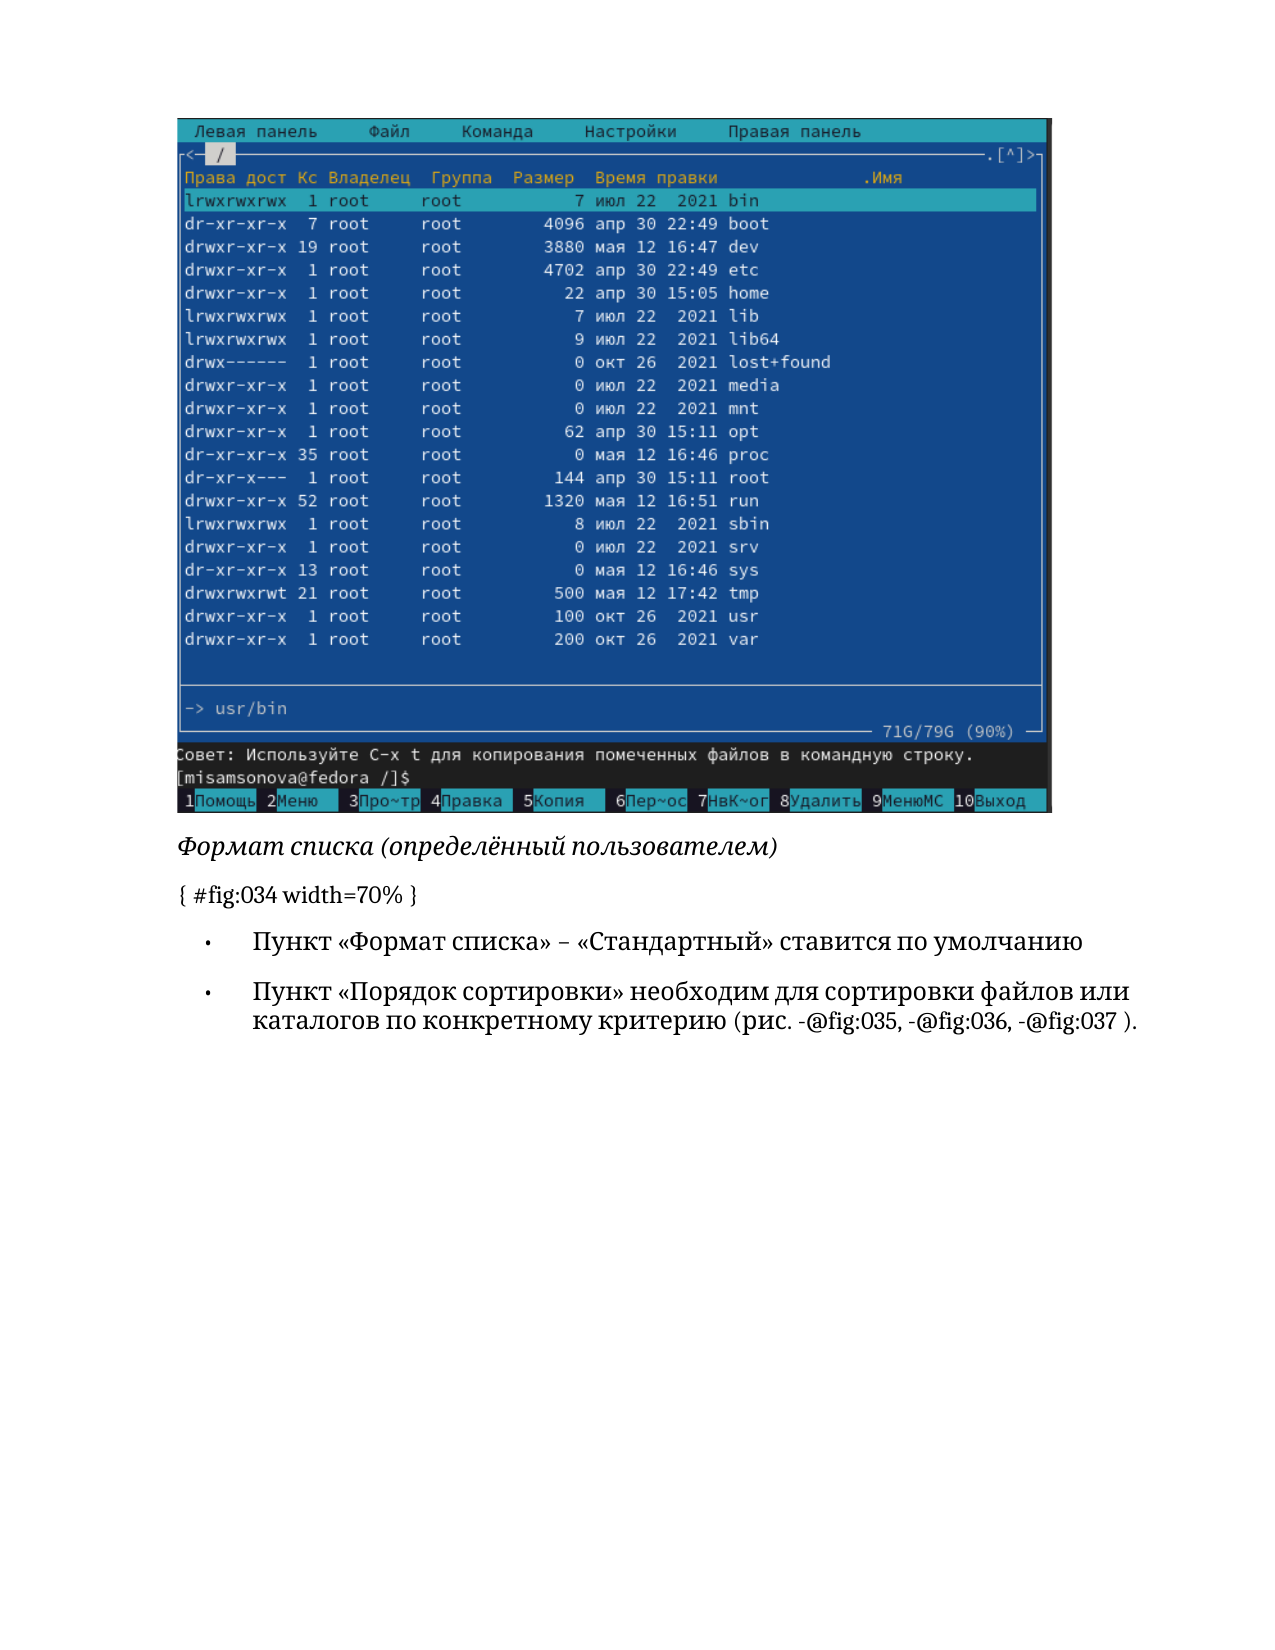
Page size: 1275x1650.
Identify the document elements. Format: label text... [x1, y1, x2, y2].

text { #fig:034 width=70% } [177, 881, 1186, 909]
text Формат списка (определённый пользователем) [177, 833, 1186, 862]
list Пункт «Формат списка» − «Стандартный» ставится по умолчанию [202, 928, 1186, 957]
picture [177, 118, 1053, 813]
list Пункт «Порядок сортировки» необходим для сортировки файлов или каталогов по конкретному критерию (рис. -@fig:035, -@fig:036, -@fig:037 ). [202, 978, 1186, 1035]
